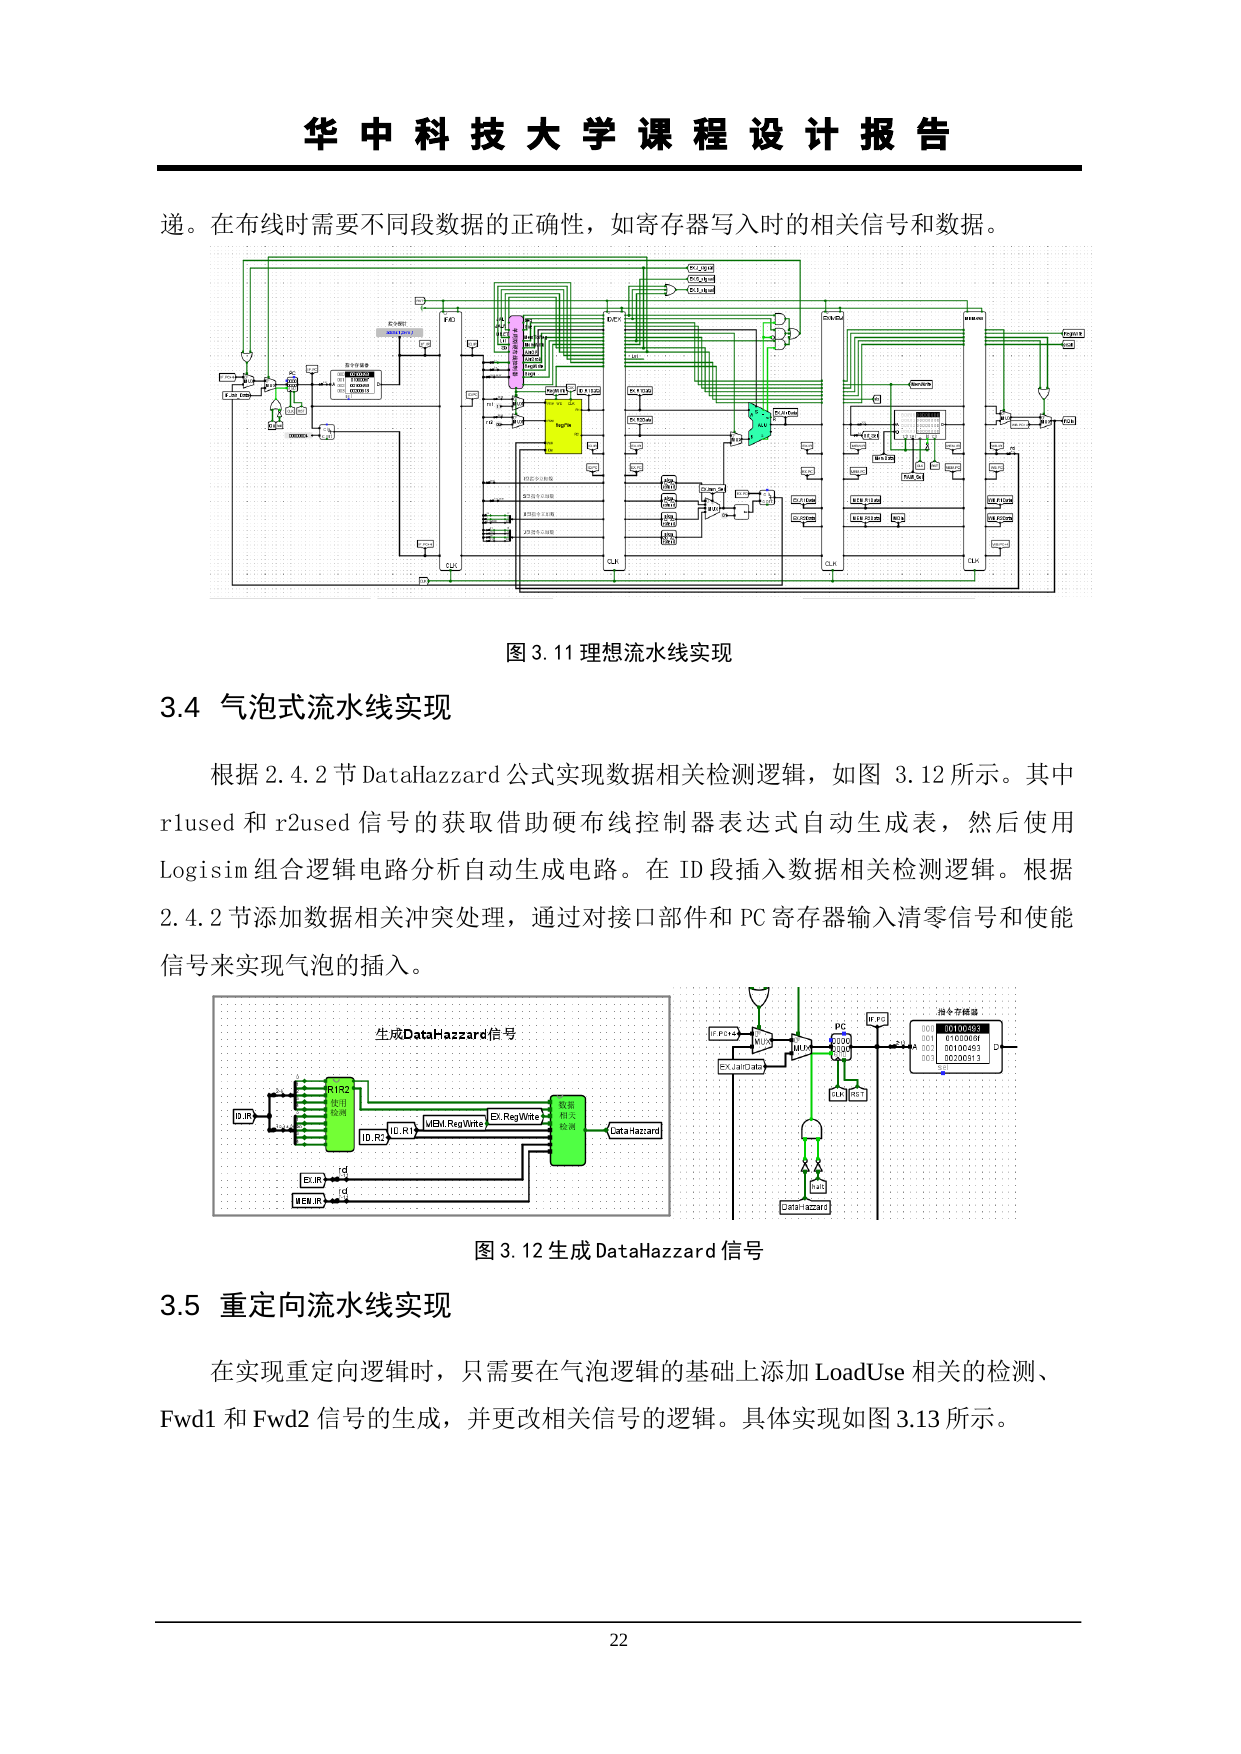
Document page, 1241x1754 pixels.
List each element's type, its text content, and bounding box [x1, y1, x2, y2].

text Fwd1 和Fwd2 信号的生成，并更改相关信号的逻辑。具体实现如图3.13所示。 [159, 1394, 1075, 1442]
text 图3.12生成DataHazzard信号 [159, 1236, 1078, 1261]
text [159, 198, 1075, 246]
text 根据2.4.2节DataHazzard公式实现数据相关检测逻辑，如图 3.12所示。其中r1used和r2used信号的获取借助硬布线控制器表达式自动生成表，然后使用Logisim组合逻辑电路分析自动生成电路。在ID段插入数据相关检测逻辑。根据2.4.2节添加数据相关冲突处理，通过对接口部件和PC寄存器输入清零信号和使能信号来实现气泡的插入。 [159, 748, 1075, 988]
subtitle 气泡式流水线实现 [159, 688, 1053, 723]
text 图3.11理想流水线实现 [159, 638, 1078, 663]
picture [209, 246, 1093, 599]
text 在实现重定向逻辑时，只需要在气泡逻辑的基础上添加LoadUse 相关的检测、 [159, 1346, 1075, 1394]
subtitle 重定向流水线实现 [159, 1286, 1053, 1321]
picture [209, 987, 1018, 1220]
